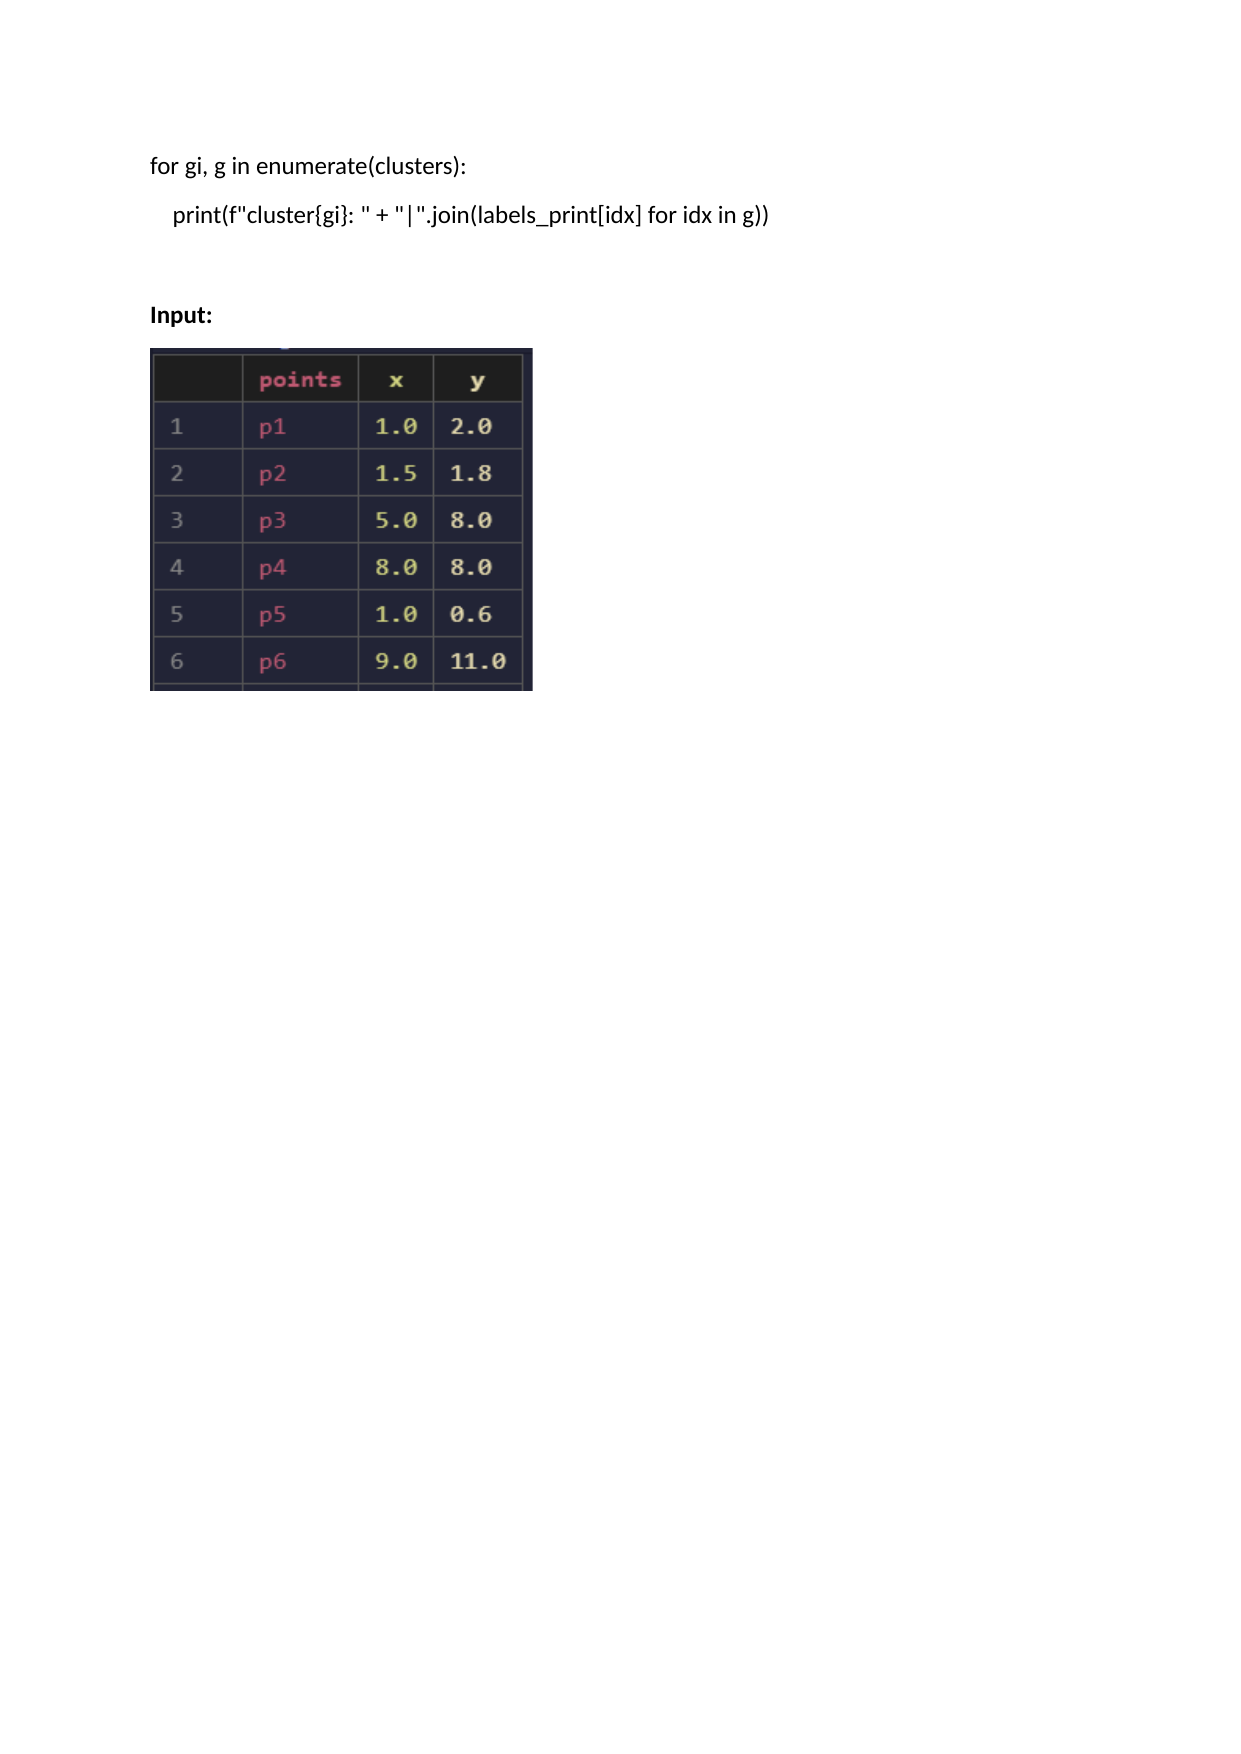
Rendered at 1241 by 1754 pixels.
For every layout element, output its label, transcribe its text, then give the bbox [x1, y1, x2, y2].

text print(f"cluster{gi}: " + "|".join(labels_print[idx] for idx in g)) [150, 199, 1090, 230]
text Input: [150, 299, 1090, 329]
picture [150, 348, 533, 691]
text for gi, g in enumerate(clusters): [150, 150, 1090, 181]
